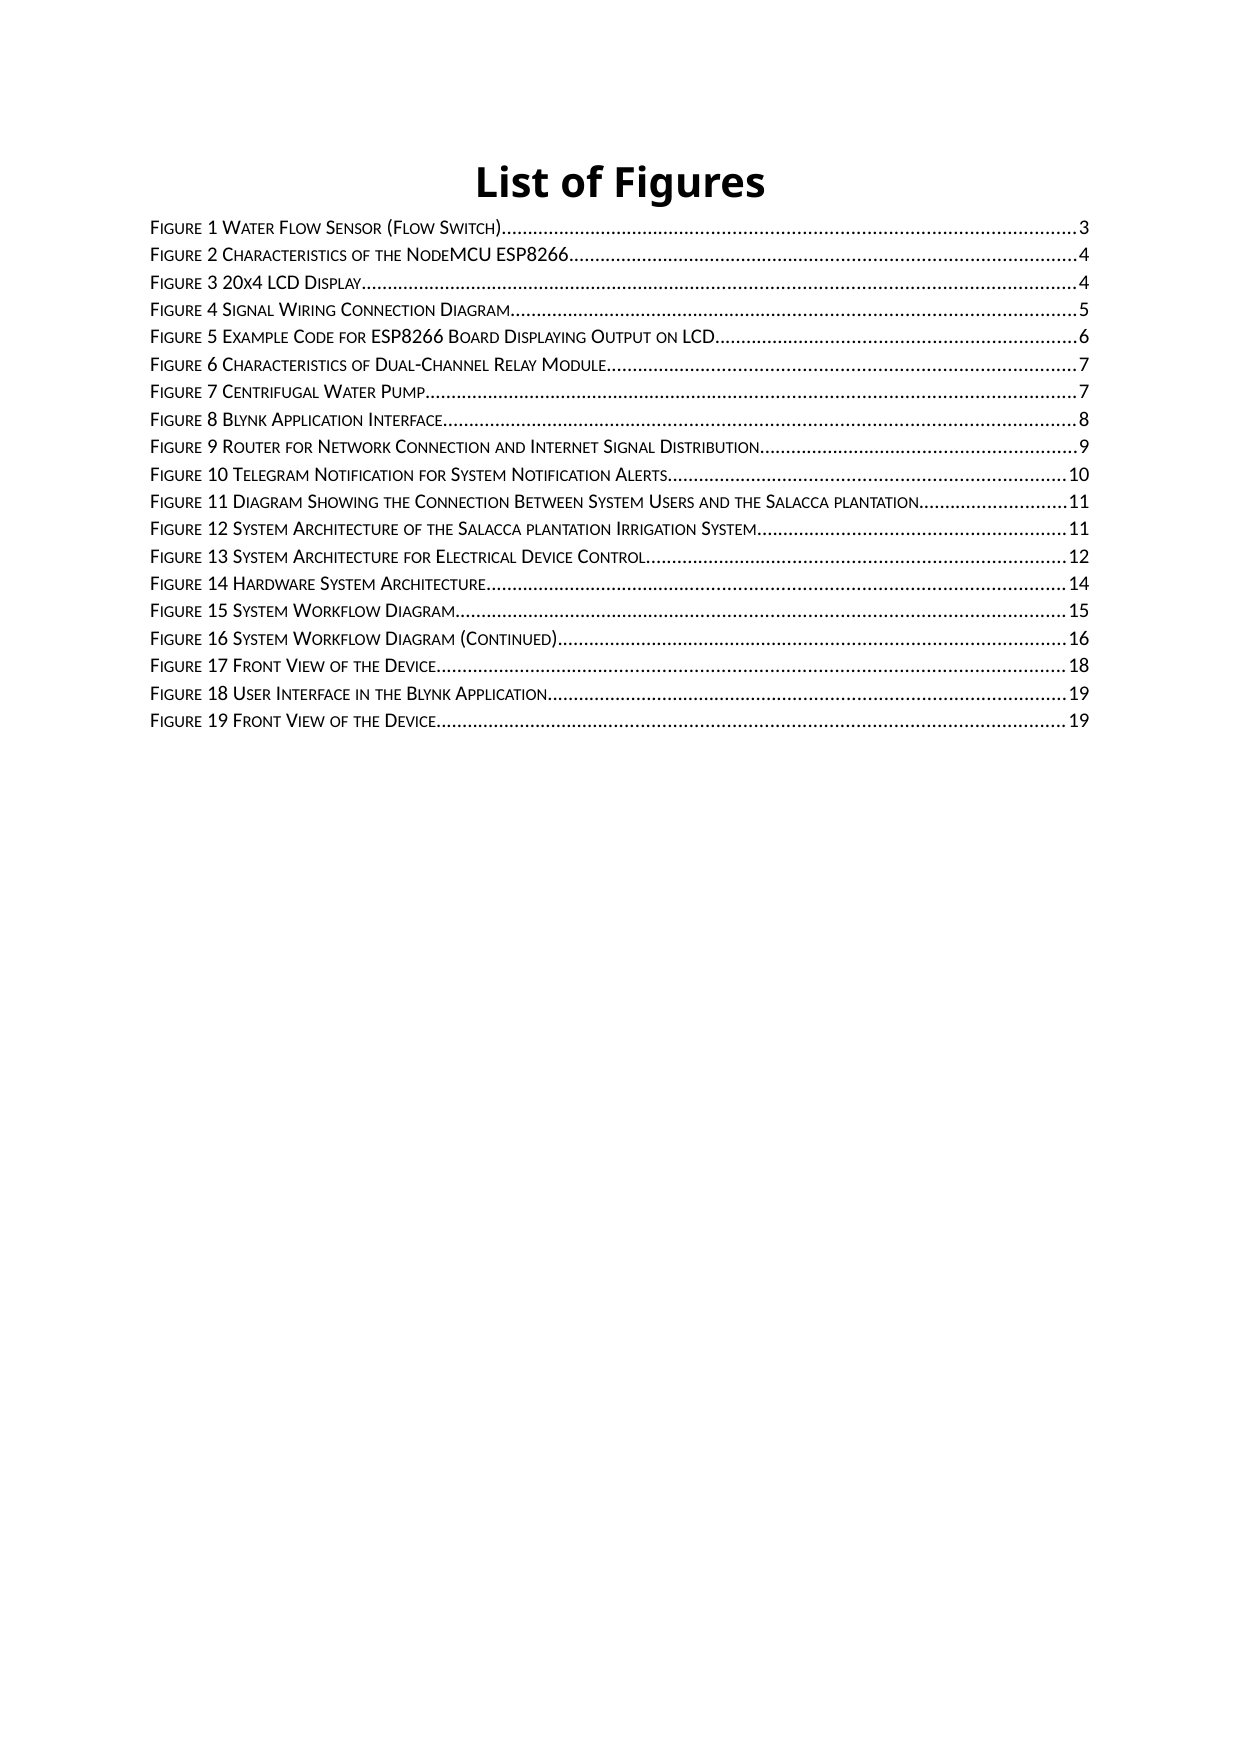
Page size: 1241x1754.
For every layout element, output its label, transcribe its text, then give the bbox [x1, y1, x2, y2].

text Figure 6 Characteristics of Dual-Channel Relay Module 7 [150, 351, 1090, 377]
text Figure 4 Signal Wiring Connection Diagram 5 [150, 296, 1090, 322]
text Figure 5 Example Code for ESP8266 Board Displaying Output on LCD 6 [150, 324, 1090, 349]
text Figure 8 Blynk Application Interface 8 [150, 406, 1090, 431]
text Figure 12 System Architecture of the Salacca plantation Irrigation System 11 [150, 516, 1090, 541]
text Figure 14 Hardware System Architecture 14 [150, 570, 1090, 596]
text Figure 3 20x4 LCD Display 4 [150, 269, 1090, 294]
text Figure 17 Front View of the Device 18 [150, 652, 1090, 678]
text Figure 19 Front View of the Device 19 [150, 707, 1090, 733]
subtitle List of Figures [150, 153, 1090, 210]
text Figure 9 Router for Network Connection and Internet Signal Distribution 9 [150, 433, 1090, 459]
text Figure 18 User Interface in the Blynk Application 19 [150, 680, 1090, 705]
text Figure 10 Telegram Notification for System Notification Alerts 10 [150, 461, 1090, 486]
text Figure 13 System Architecture for Electrical Device Control 12 [150, 543, 1090, 568]
text Figure 7 Centrifugal Water Pump 7 [150, 378, 1090, 404]
text Figure 2 Characteristics of the NodeMCU ESP8266 4 [150, 242, 1090, 267]
text Figure 15 System Workflow Diagram 15 [150, 598, 1090, 623]
text Figure 11 Diagram Showing the Connection Between System Users and the Salacca plantation 11 [150, 488, 1090, 513]
text Figure 16 System Workflow Diagram (Continued) 16 [150, 625, 1090, 651]
text Figure 1 Water Flow Sensor (Flow Switch) 3 [150, 214, 1090, 239]
